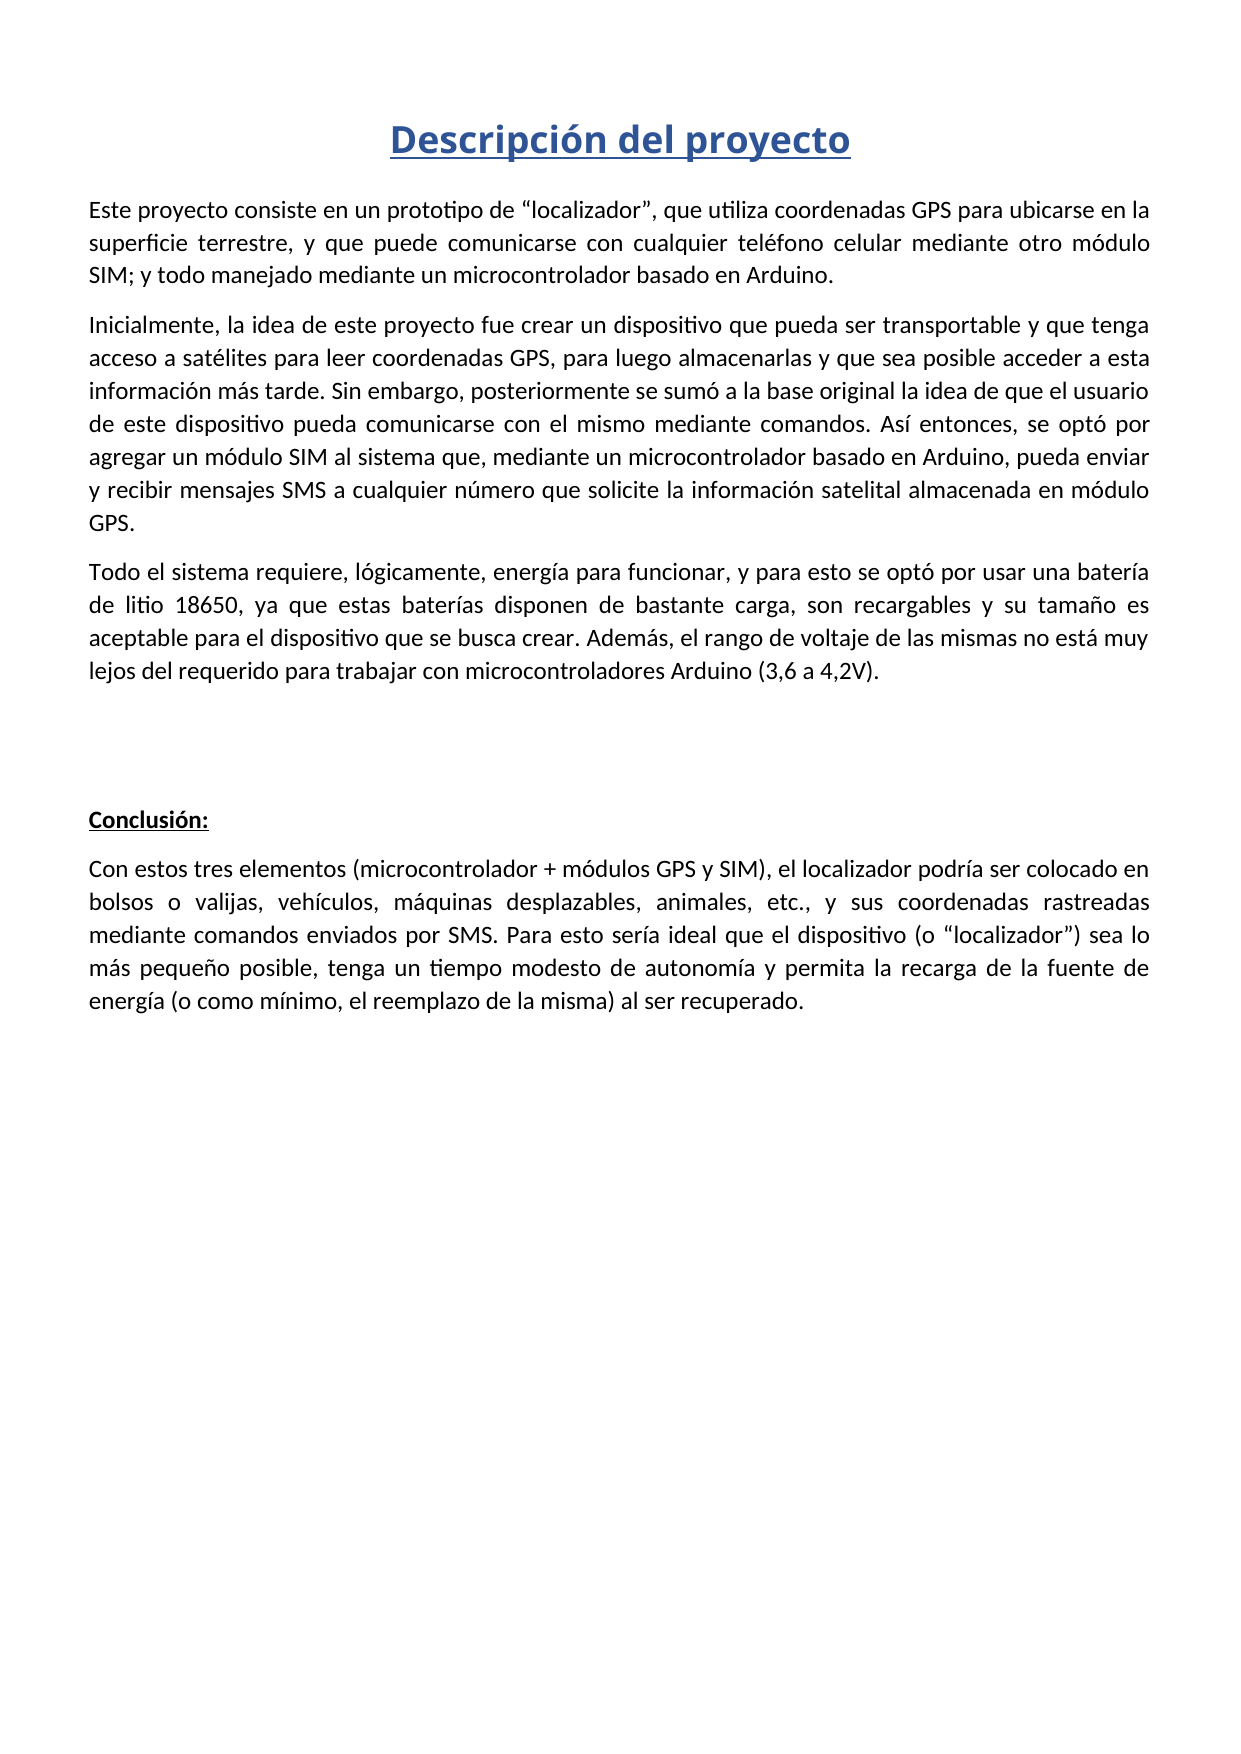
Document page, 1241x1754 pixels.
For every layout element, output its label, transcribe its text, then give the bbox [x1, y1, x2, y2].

text Todo el sistema requiere, lógicamente, energía para funcionar, y para esto se optó por usar una batería de litio 18650, ya que estas baterías disponen de bastante carga, son recargables y su tamaño es aceptable para el dispositivo que se busca crear. Además, el rango de voltaje de las mismas no está muy lejos del requerido para trabajar con microcontroladores Arduino (3,6 a 4,2V). [89, 556, 1152, 686]
text Conclusión: [89, 804, 1152, 834]
text Inicialmente, la idea de este proyecto fue crear un dispositivo que pueda ser transportable y que tenga acceso a satélites para leer coordenadas GPS, para luego almacenarlas y que sea posible acceder a esta información más tarde. Sin embargo, posteriormente se sumó a la base original la idea de que el usuario de este dispositivo pueda comunicarse con el mismo mediante comandos. Así entonces, se optó por agregar un módulo SIM al sistema que, mediante un microcontrolador basado en Arduino, pueda enviar y recibir mensajes SMS a cualquier número que solicite la información satelital almacenada en módulo GPS. [89, 309, 1152, 537]
subtitle Descripción del proyecto [89, 114, 1152, 165]
text Con estos tres elementos (microcontrolador + módulos GPS y SIM), el localizador podría ser colocado en bolsos o valijas, vehículos, máquinas desplazables, animales, etc., y sus coordenadas rastreadas mediante comandos enviados por SMS. Para esto sería ideal que el dispositivo (o “localizador”) sea lo más pequeño posible, tenga un tiempo modesto de autonomía y permita la recarga de la fuente de energía (o como mínimo, el reemplazo de la misma) al ser recuperado. [89, 853, 1152, 1016]
text Este proyecto consiste en un prototipo de “localizador”, que utiliza coordenadas GPS para ubicarse en la superficie terrestre, y que puede comunicarse con cualquier teléfono celular mediante otro módulo SIM; y todo manejado mediante un microcontrolador basado en Arduino. [89, 194, 1152, 290]
